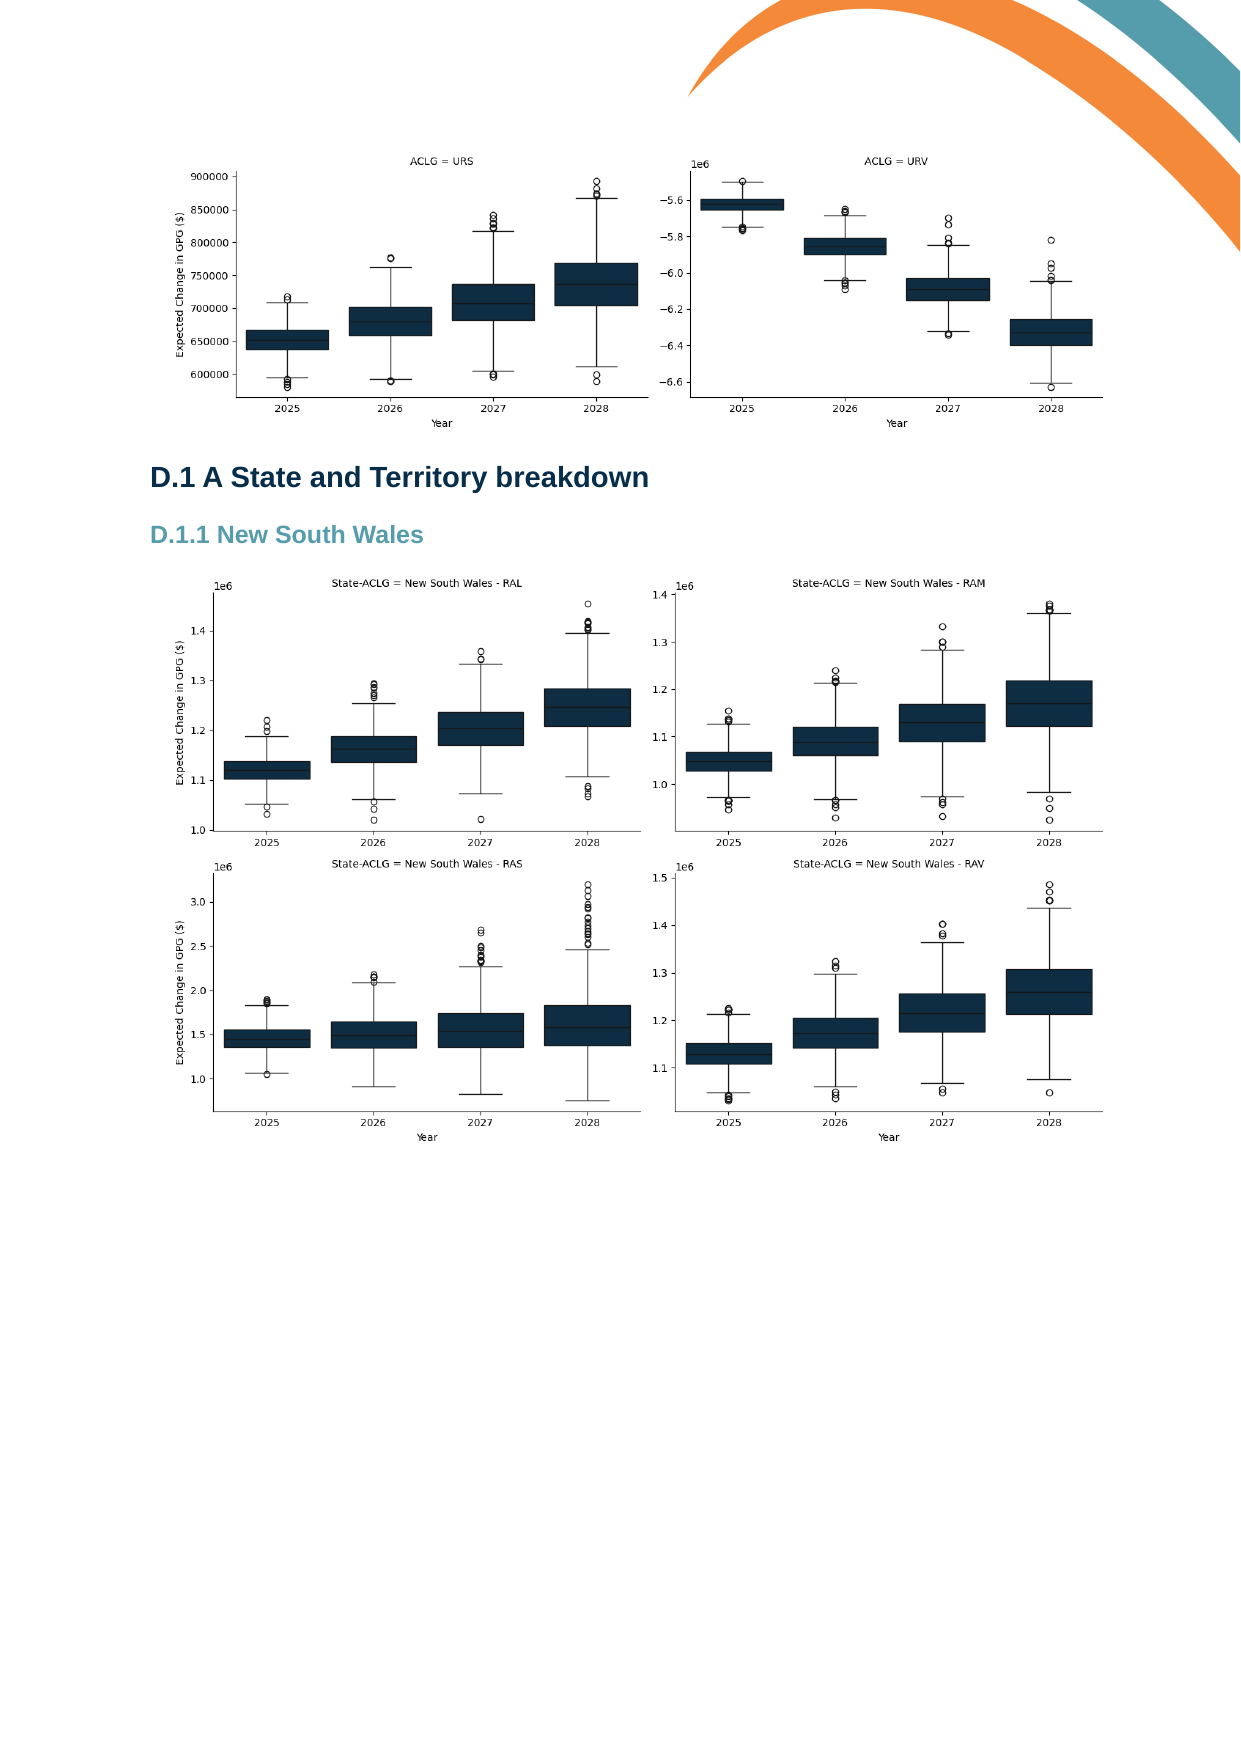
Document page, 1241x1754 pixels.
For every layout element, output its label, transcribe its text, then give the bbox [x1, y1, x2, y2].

picture [19, 0, 1241, 436]
subtitle D.1.1 New South Wales [150, 520, 1090, 548]
picture [168, 571, 1109, 1150]
subtitle D.1 A State and Territory breakdown [150, 460, 1090, 494]
